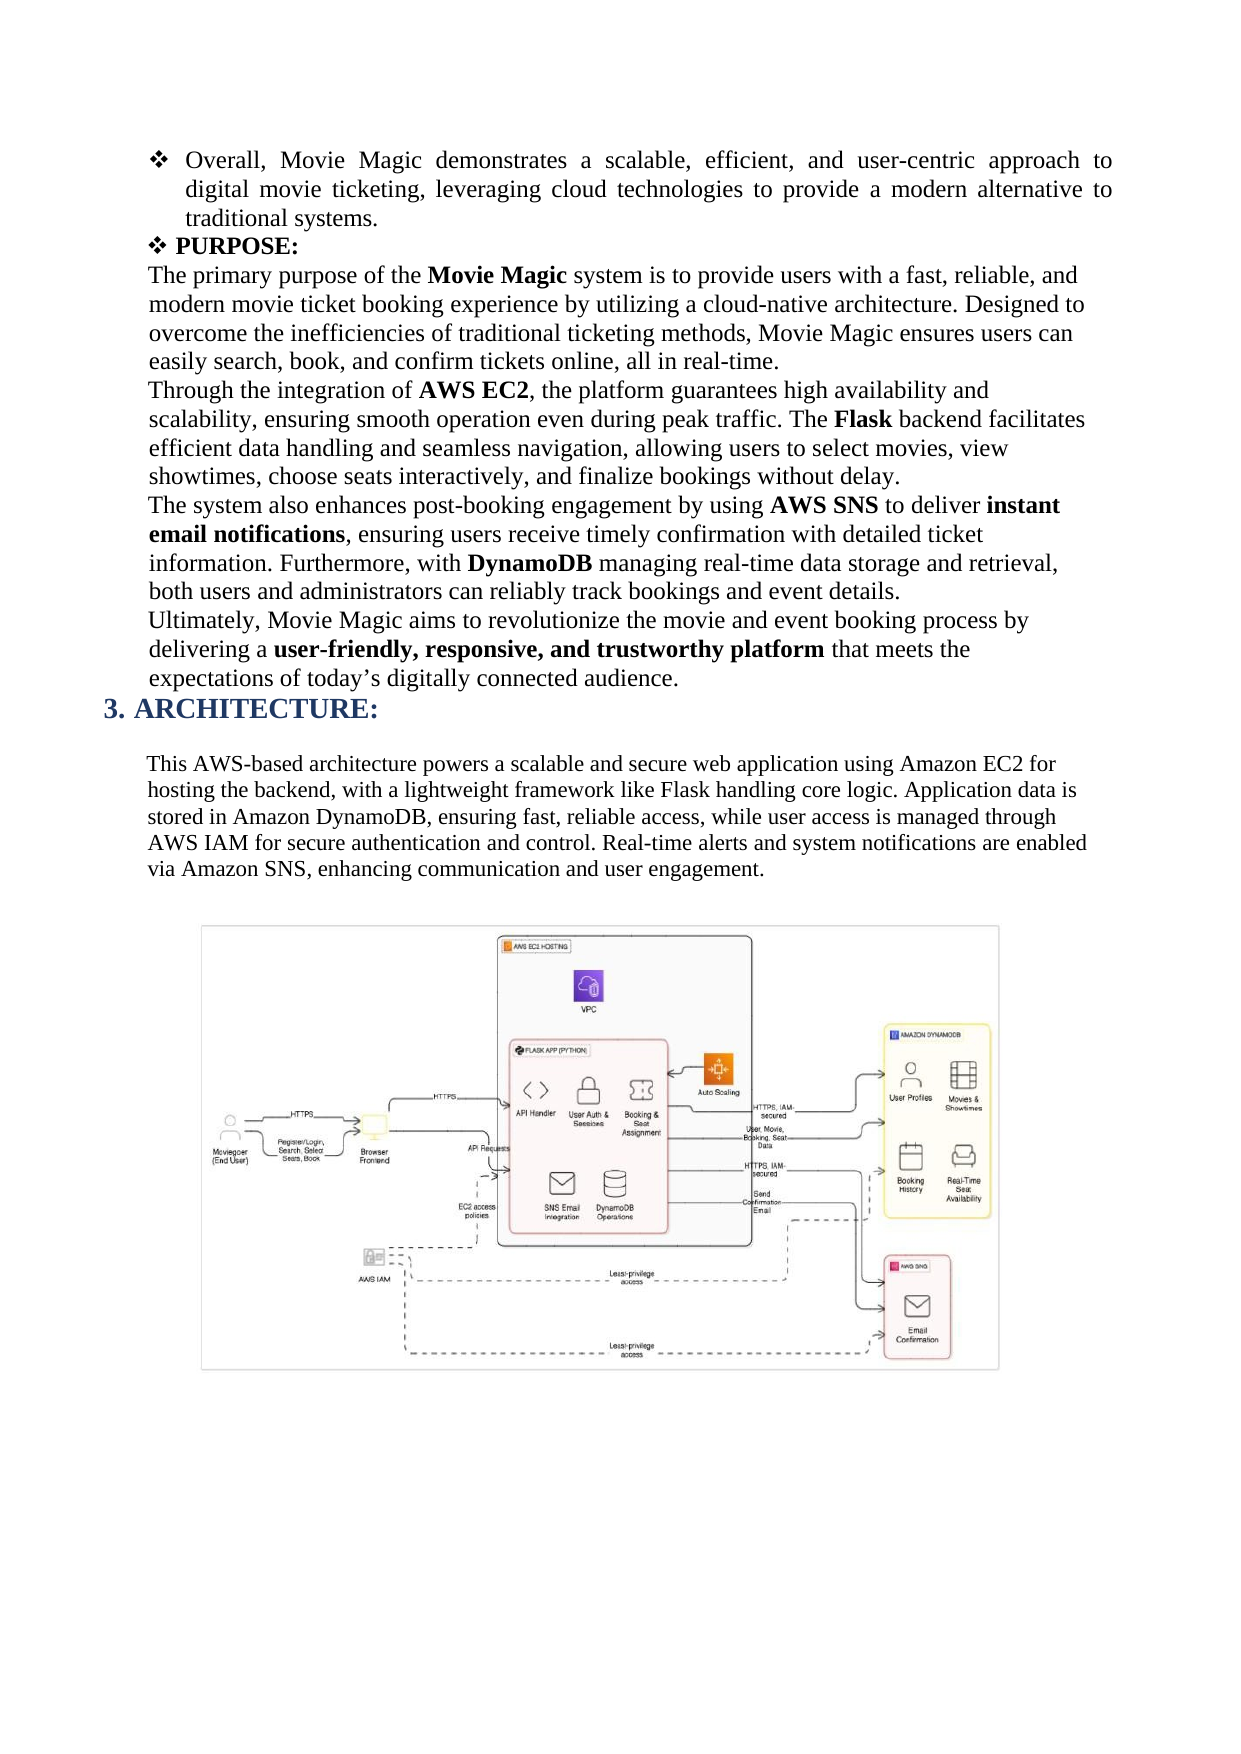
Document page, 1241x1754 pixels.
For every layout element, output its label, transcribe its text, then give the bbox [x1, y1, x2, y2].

text Ultimately, Movie Magic aims to revolutionize the movie and event booking process by delivering a user-friendly, responsive, and trustworthy platform that meets the expectations of today’s digitally connected audience. [148, 605, 1082, 691]
subtitle PURPOSE: [146, 231, 1211, 260]
text This AWS-based architecture powers a scalable and secure web application using Amazon EC2 for hosting the backend, with a lightweight framework like Flask handling core logic. Application data is stored in Amazon DynamoDB, ensuring fast, reliable access, while user access is managed through AWS IAM for secure authentication and control. Real-time alerts and system notifications are enabled via Amazon SNS, enhancing communication and user engagement. [146, 750, 1102, 882]
subtitle ARCHITECTURE: [103, 691, 1211, 725]
text The primary purpose of the Movie Magic system is to provide users with a fast, reliable, and modern movie ticket booking experience by utilizing a cloud-native architecture. Designed to overcome the inefficiencies of traditional ticketing methods, Movie Magic ensures users can easily search, book, and confirm tickets online, all in real-time. [148, 260, 1086, 375]
picture [195, 923, 1003, 1374]
list Overall, Movie Magic demonstrates a scalable, efficient, and user-centric approach to digital movie ticketing, leveraging cloud technologies to provide a modern alternative to traditional systems. [148, 145, 1113, 231]
text The system also enhances post-booking engagement by using AWS SNS to deliver instant email notifications, ensuring users receive timely confirmation with detailed ticket information. Furthermore, with DynamoDB managing real-time data storage and retrieval, both users and administrators can reliably track bookings and event details. [148, 490, 1086, 605]
text Through the integration of AWS EC2, the platform guarantees high availability and scalability, ensuring smooth operation even during peak traffic. The Flask backend facilitates efficient data handling and seamless navigation, allowing users to select movies, view showtimes, choose seats interactively, and finalize bookings without delay. [148, 375, 1086, 490]
